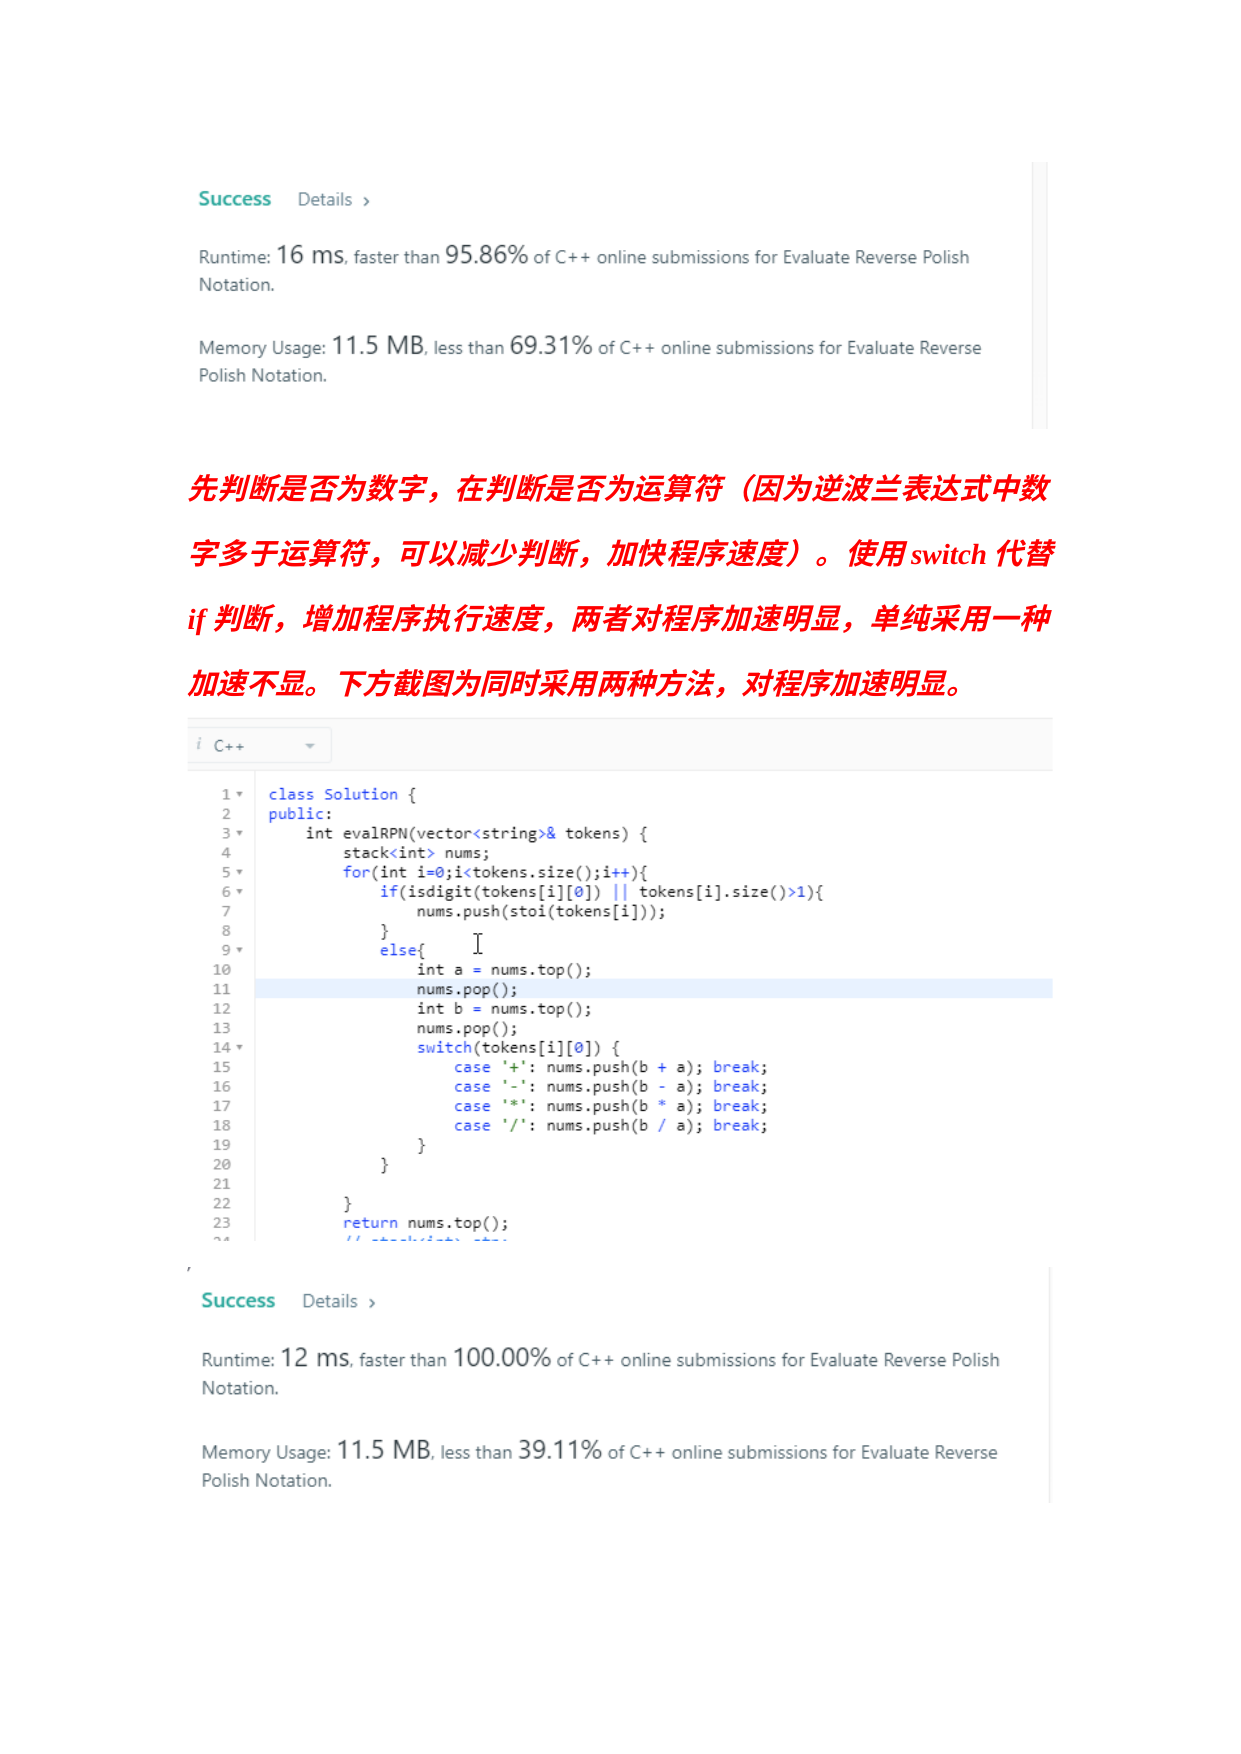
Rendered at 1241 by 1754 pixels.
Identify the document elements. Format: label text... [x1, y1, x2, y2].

picture [187, 162, 1053, 429]
picture [187, 1267, 1053, 1503]
picture [187, 714, 1053, 1241]
text 先判断是否为数字，在判断是否为运算符（因为逆波兰表达式中数字多于运算符，可以减少判断，加快程序速度）。使用switch代替if判断，增加程序执行速度，两者对程序加速明显，单纯采用一种加速不显。下方截图为同时采用两种方法，对程序加速明显。 [187, 454, 1053, 714]
